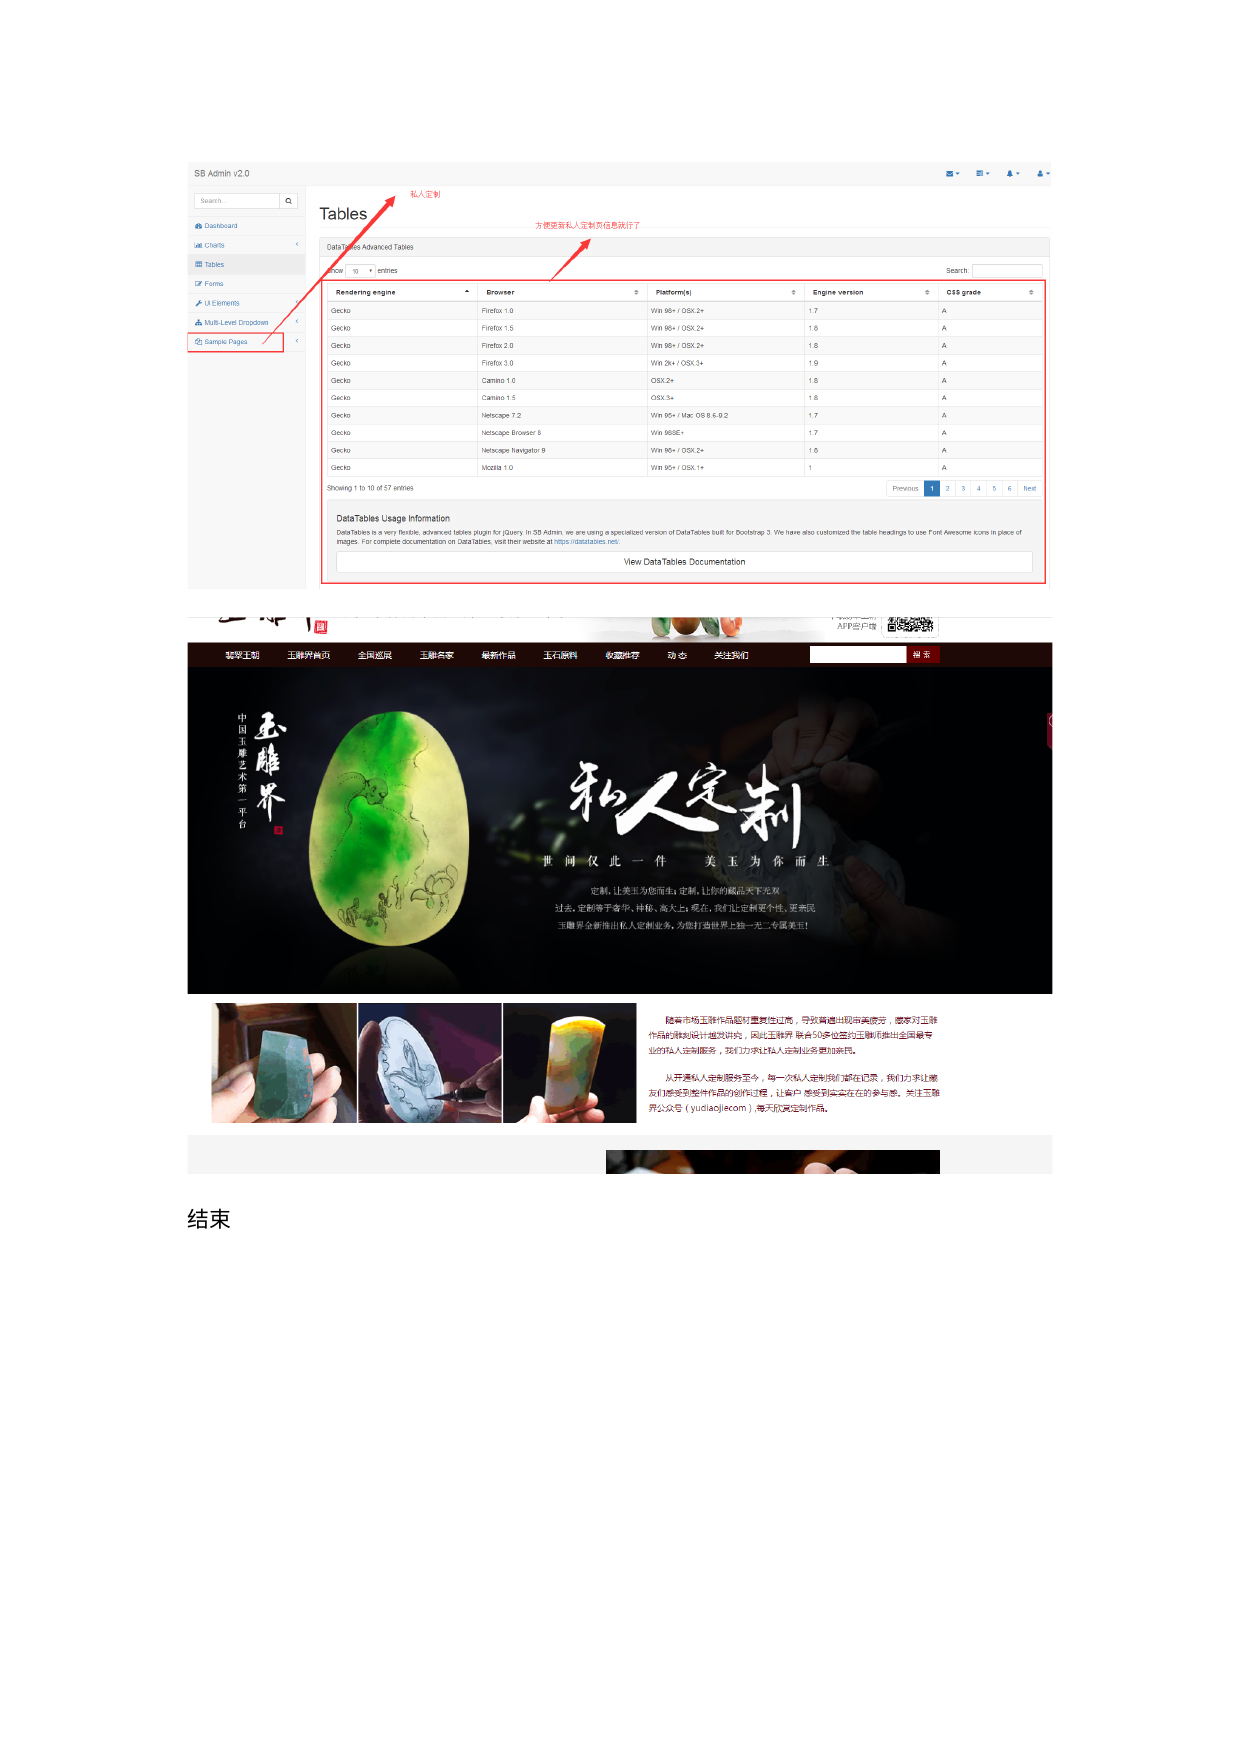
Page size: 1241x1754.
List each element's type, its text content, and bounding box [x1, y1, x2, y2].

picture [187, 617, 1053, 1174]
text 结束 [187, 1202, 1053, 1234]
picture [187, 162, 1051, 589]
